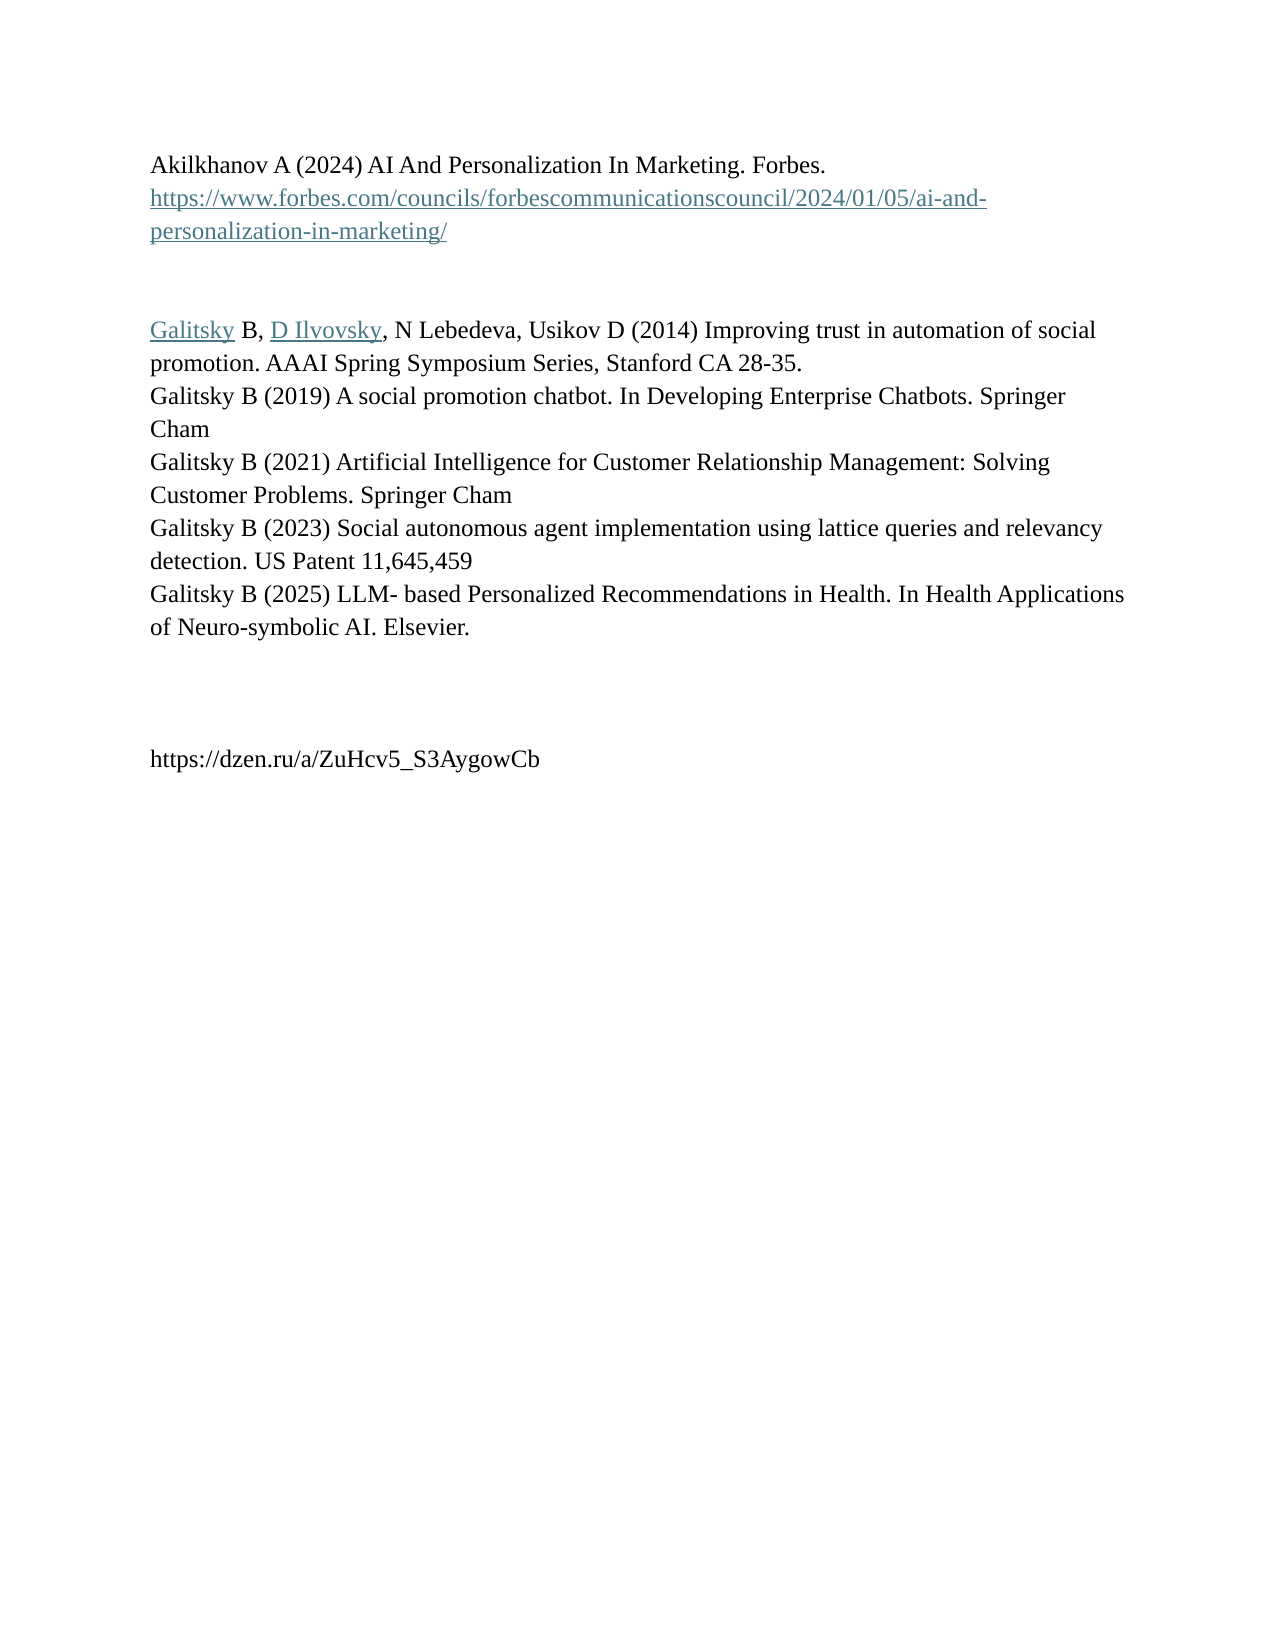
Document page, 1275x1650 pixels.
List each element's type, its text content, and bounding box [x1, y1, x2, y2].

text Galitsky B (2019) A social promotion chatbot. In Developing Enterprise Chatbots. Springer Cham [150, 381, 1125, 443]
text https://dzen.ru/a/ZuHcv5_S3AygowCb [150, 744, 1125, 773]
text Akilkhanov A (2024) AI And Personalization In Marketing. Forbes. https://www.forbes.com/councils/forbescommunicationscouncil/2024/01/05/ai-and-personalization-in-marketing/ [150, 150, 1125, 245]
text Galitsky B (2023) Social autonomous agent implementation using lattice queries and relevancy detection. US Patent 11,645,459 [150, 513, 1125, 575]
text Galitsky B (2025) LLM- based Personalized Recommendations in Health. In Health Applications of Neuro-symbolic AI. Elsevier. [150, 579, 1125, 641]
text Galitsky B, D Ilvovsky, N Lebedeva, Usikov D (2014) Improving trust in automation of social promotion. AAAI Spring Symposium Series, Stanford CA 28-35. [150, 315, 1125, 377]
text Galitsky B (2021) Artificial Intelligence for Customer Relationship Management: Solving Customer Problems. Springer Cham [150, 447, 1125, 509]
